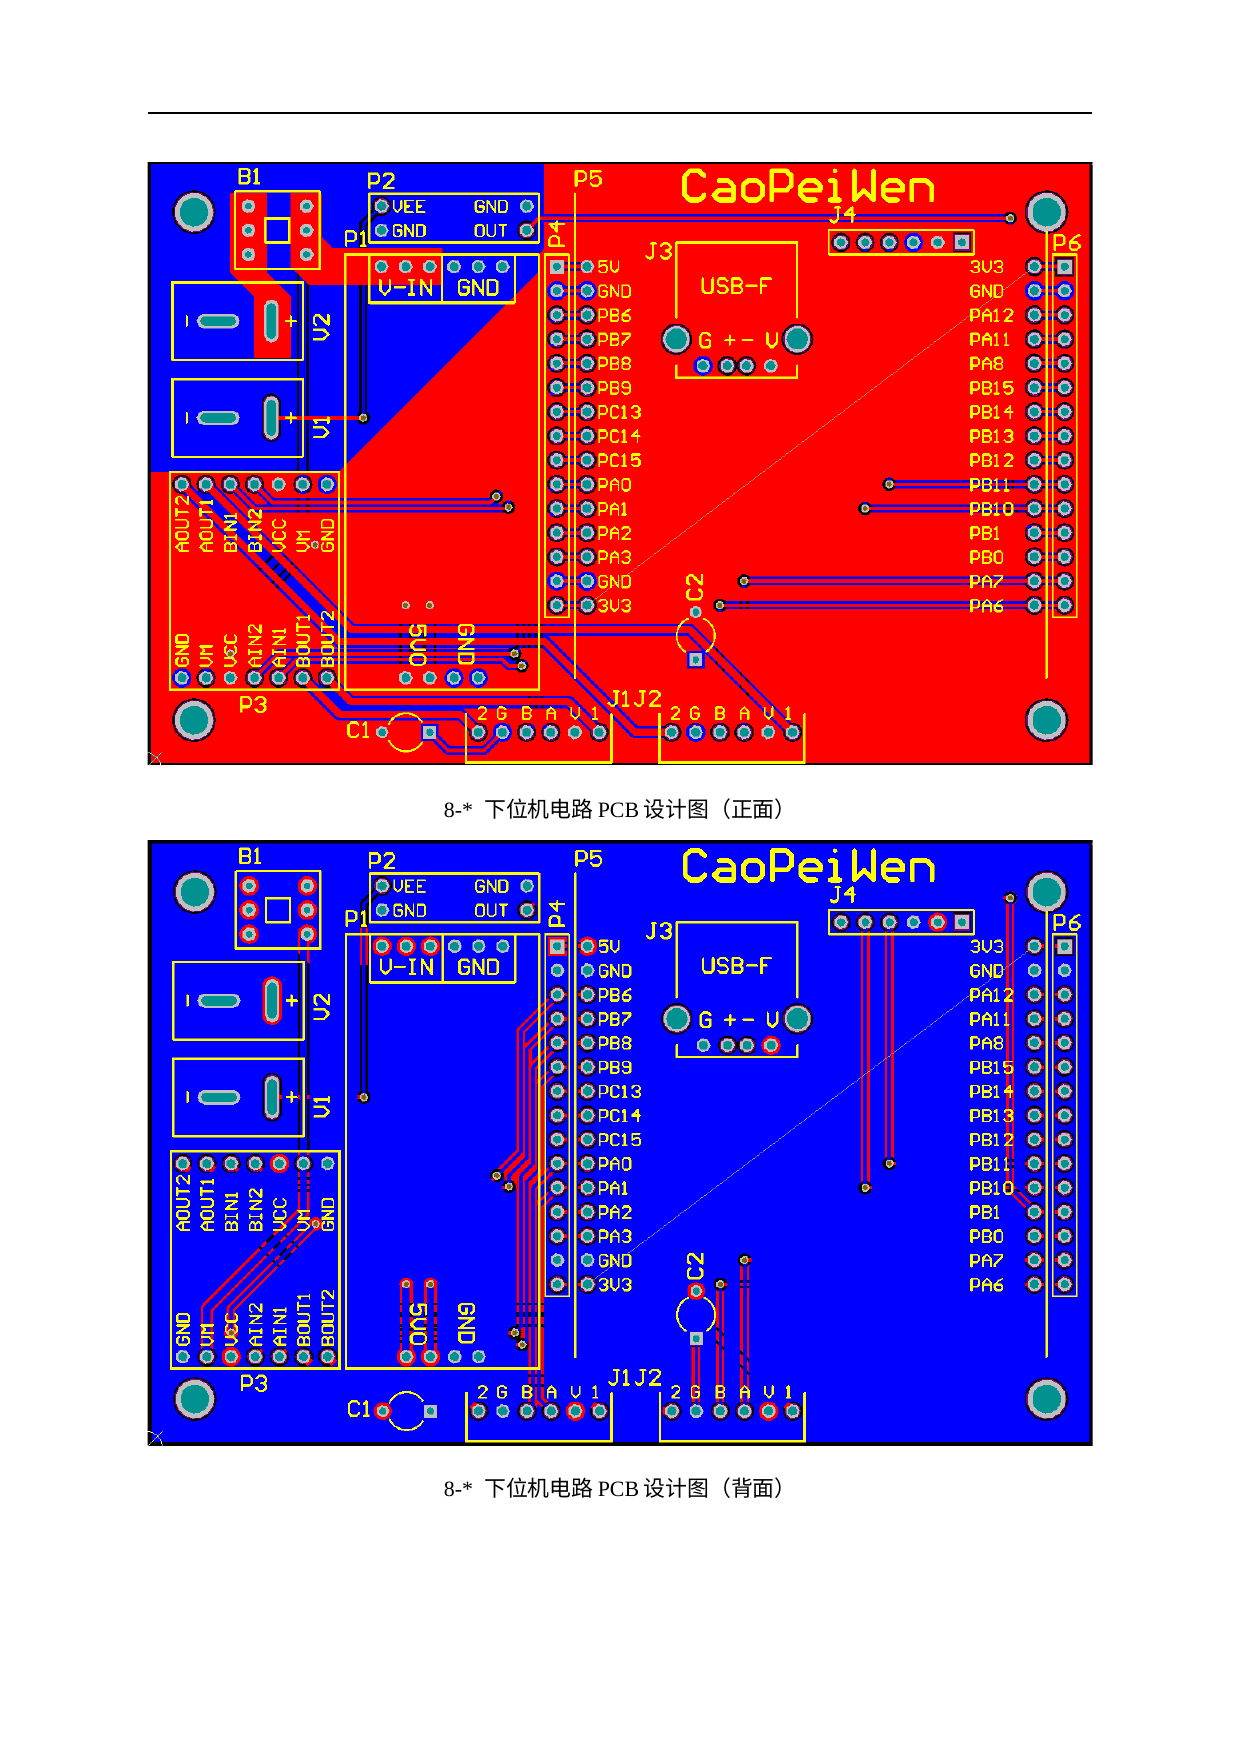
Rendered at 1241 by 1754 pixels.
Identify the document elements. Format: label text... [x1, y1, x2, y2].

picture [147, 840, 1093, 1446]
text 8-* 下位机电路PCB设计图（正面） [148, 792, 1092, 824]
text 8-* 下位机电路PCB设计图（背面） [148, 1471, 1092, 1503]
picture [147, 162, 1093, 765]
